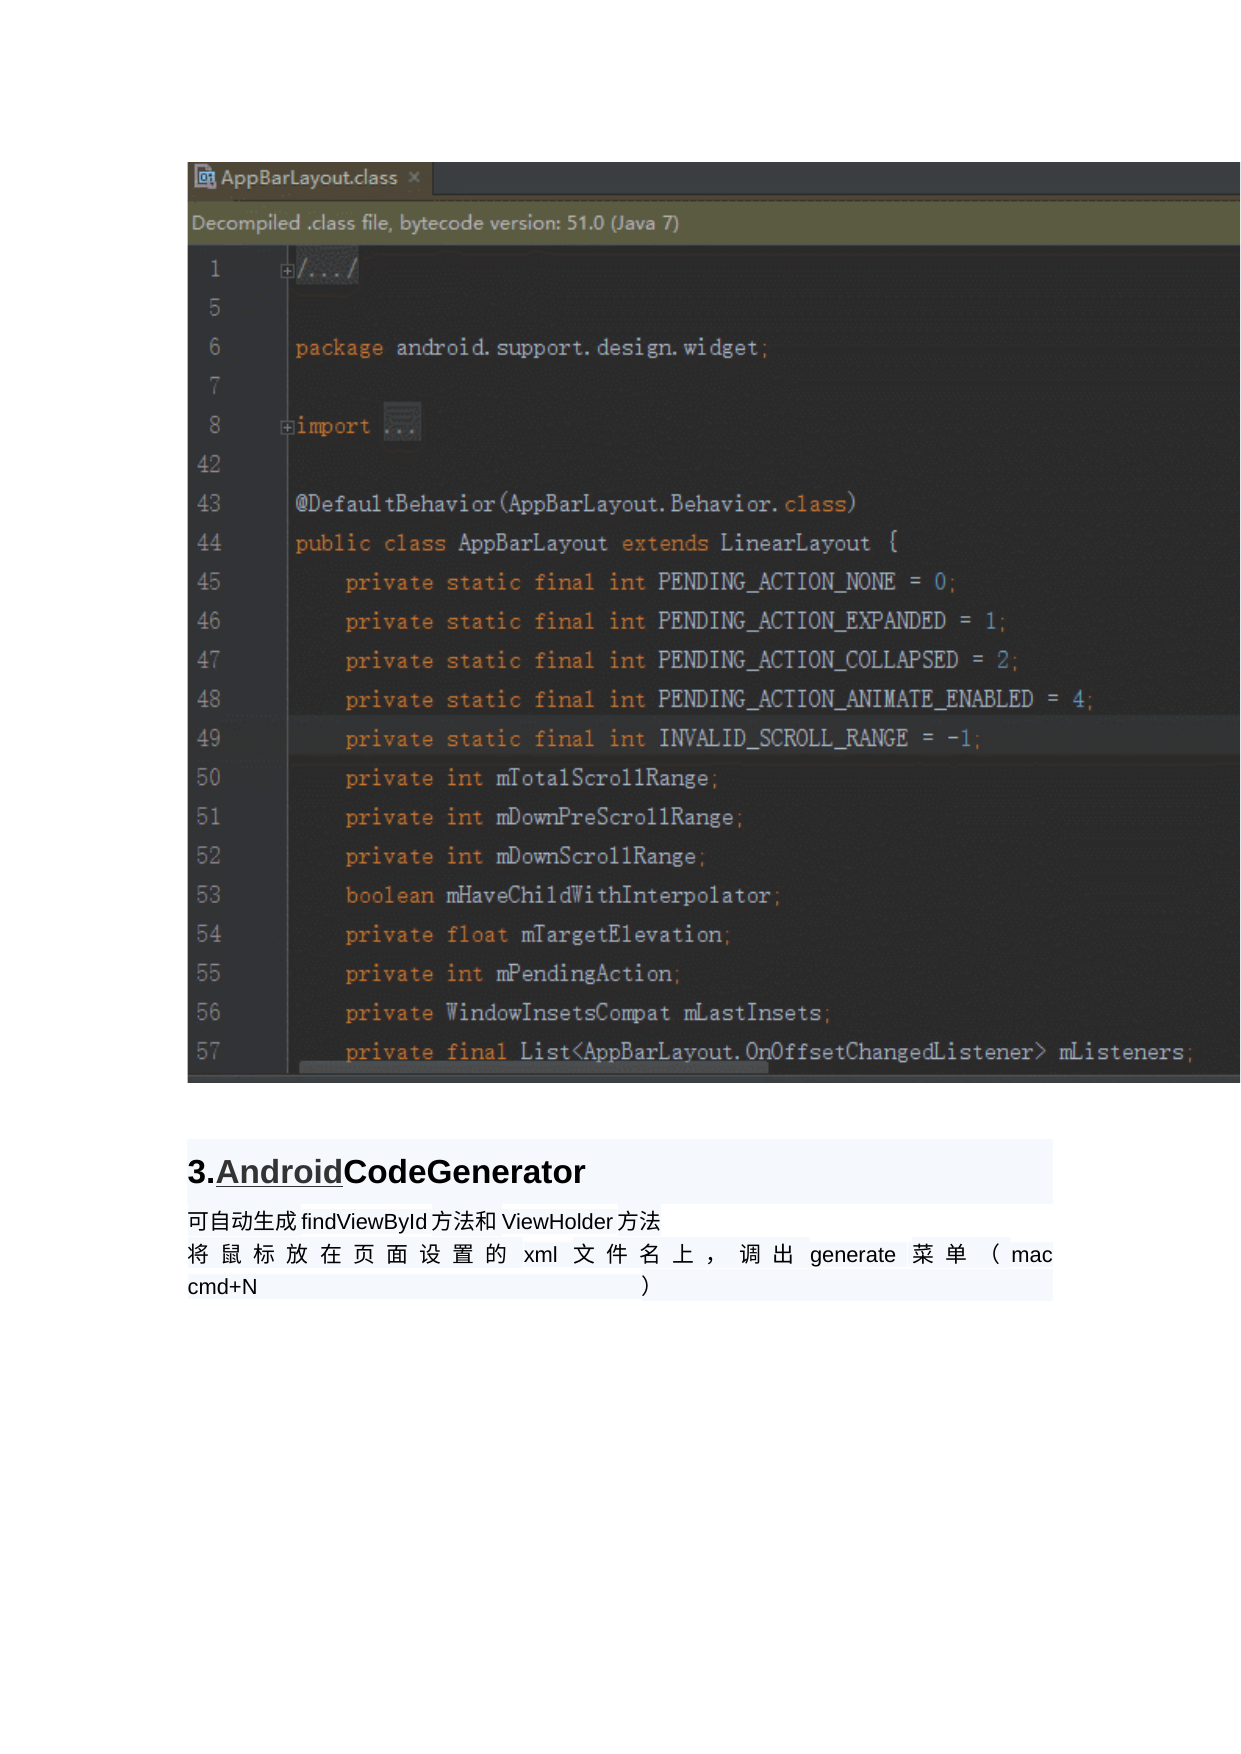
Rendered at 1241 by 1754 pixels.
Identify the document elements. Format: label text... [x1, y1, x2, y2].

picture [187, 162, 1241, 1083]
subtitle 3.AndroidCodeGenerator [187, 1139, 1053, 1204]
text 可自动生成findViewById方法和ViewHolder方法 将鼠标放在页面设置的xml文件名上，调出generate菜单（mac cmd+N） cmd+N [187, 1204, 1053, 1301]
